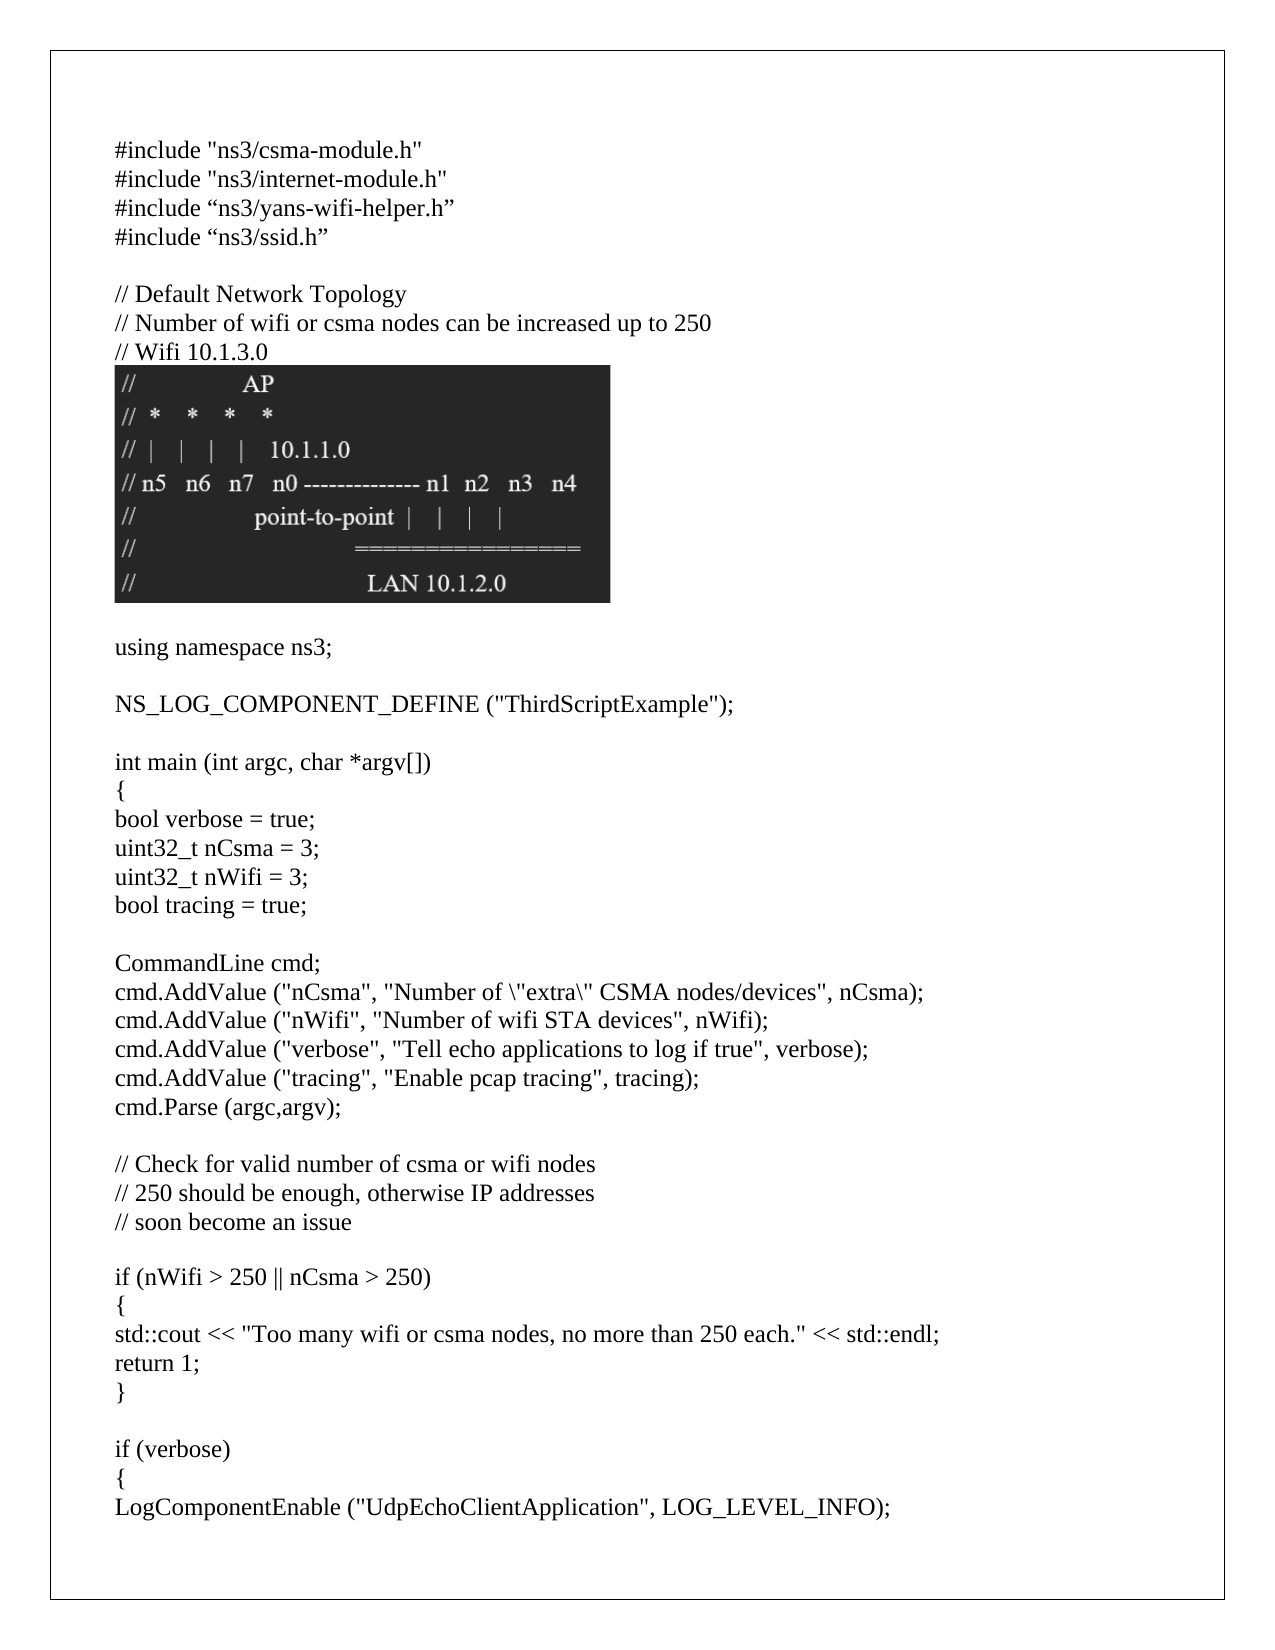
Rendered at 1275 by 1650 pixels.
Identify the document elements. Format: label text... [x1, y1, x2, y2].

text // Wifi 10.1.3.0 [114, 337, 1223, 365]
text // Number of wifi or csma nodes can be increased up to 250 [114, 308, 1223, 337]
text #include “ns3/ssid.h” [114, 222, 1223, 250]
text CommandLine cmd; [114, 948, 1223, 977]
text // Default Network Topology [114, 279, 1223, 308]
text return 1; [114, 1348, 1223, 1377]
text bool verbose = true; [114, 804, 1223, 833]
text { [114, 775, 1223, 804]
text } [114, 1377, 1223, 1406]
text // soon become an issue [114, 1207, 1223, 1235]
picture [114, 365, 611, 603]
text int main (int argc, char *argv[]) [114, 747, 1223, 775]
text cmd.Parse (argc,argv); [114, 1092, 1223, 1120]
text cmd.AddValue ("tracing", "Enable pcap tracing", tracing); [114, 1063, 1223, 1092]
text std::cout << "Too many wifi or csma nodes, no more than 250 each." << std::endl; [114, 1319, 1223, 1348]
text uint32_t nCsma = 3; [114, 833, 1223, 862]
text LogComponentEnable ("UdpEchoClientApplication", LOG_LEVEL_INFO); [114, 1492, 1223, 1521]
text if (verbose) [114, 1434, 1223, 1463]
text cmd.AddValue ("nWifi", "Number of wifi STA devices", nWifi); [114, 1005, 1223, 1034]
text { [114, 1463, 1223, 1492]
text bool tracing = true; [114, 890, 1223, 919]
text uint32_t nWifi = 3; [114, 862, 1223, 890]
text using namespace ns3; [114, 632, 1223, 660]
text if (nWifi > 250 || nCsma > 250) [114, 1262, 1223, 1291]
text cmd.AddValue ("verbose", "Tell echo applications to log if true", verbose); [114, 1034, 1223, 1063]
text #include "ns3/csma-module.h" [114, 135, 1223, 164]
text { [114, 1291, 1223, 1319]
text // Check for valid number of csma or wifi nodes [114, 1149, 1223, 1178]
text #include “ns3/yans-wifi-helper.h” [114, 193, 1223, 222]
text // 250 should be enough, otherwise IP addresses [114, 1178, 1223, 1207]
text #include "ns3/internet-module.h" [114, 164, 1223, 193]
text cmd.AddValue ("nCsma", "Number of \"extra\" CSMA nodes/devices", nCsma); [114, 977, 1223, 1005]
text NS_LOG_COMPONENT_DEFINE ("ThirdScriptExample"); [114, 689, 1223, 718]
